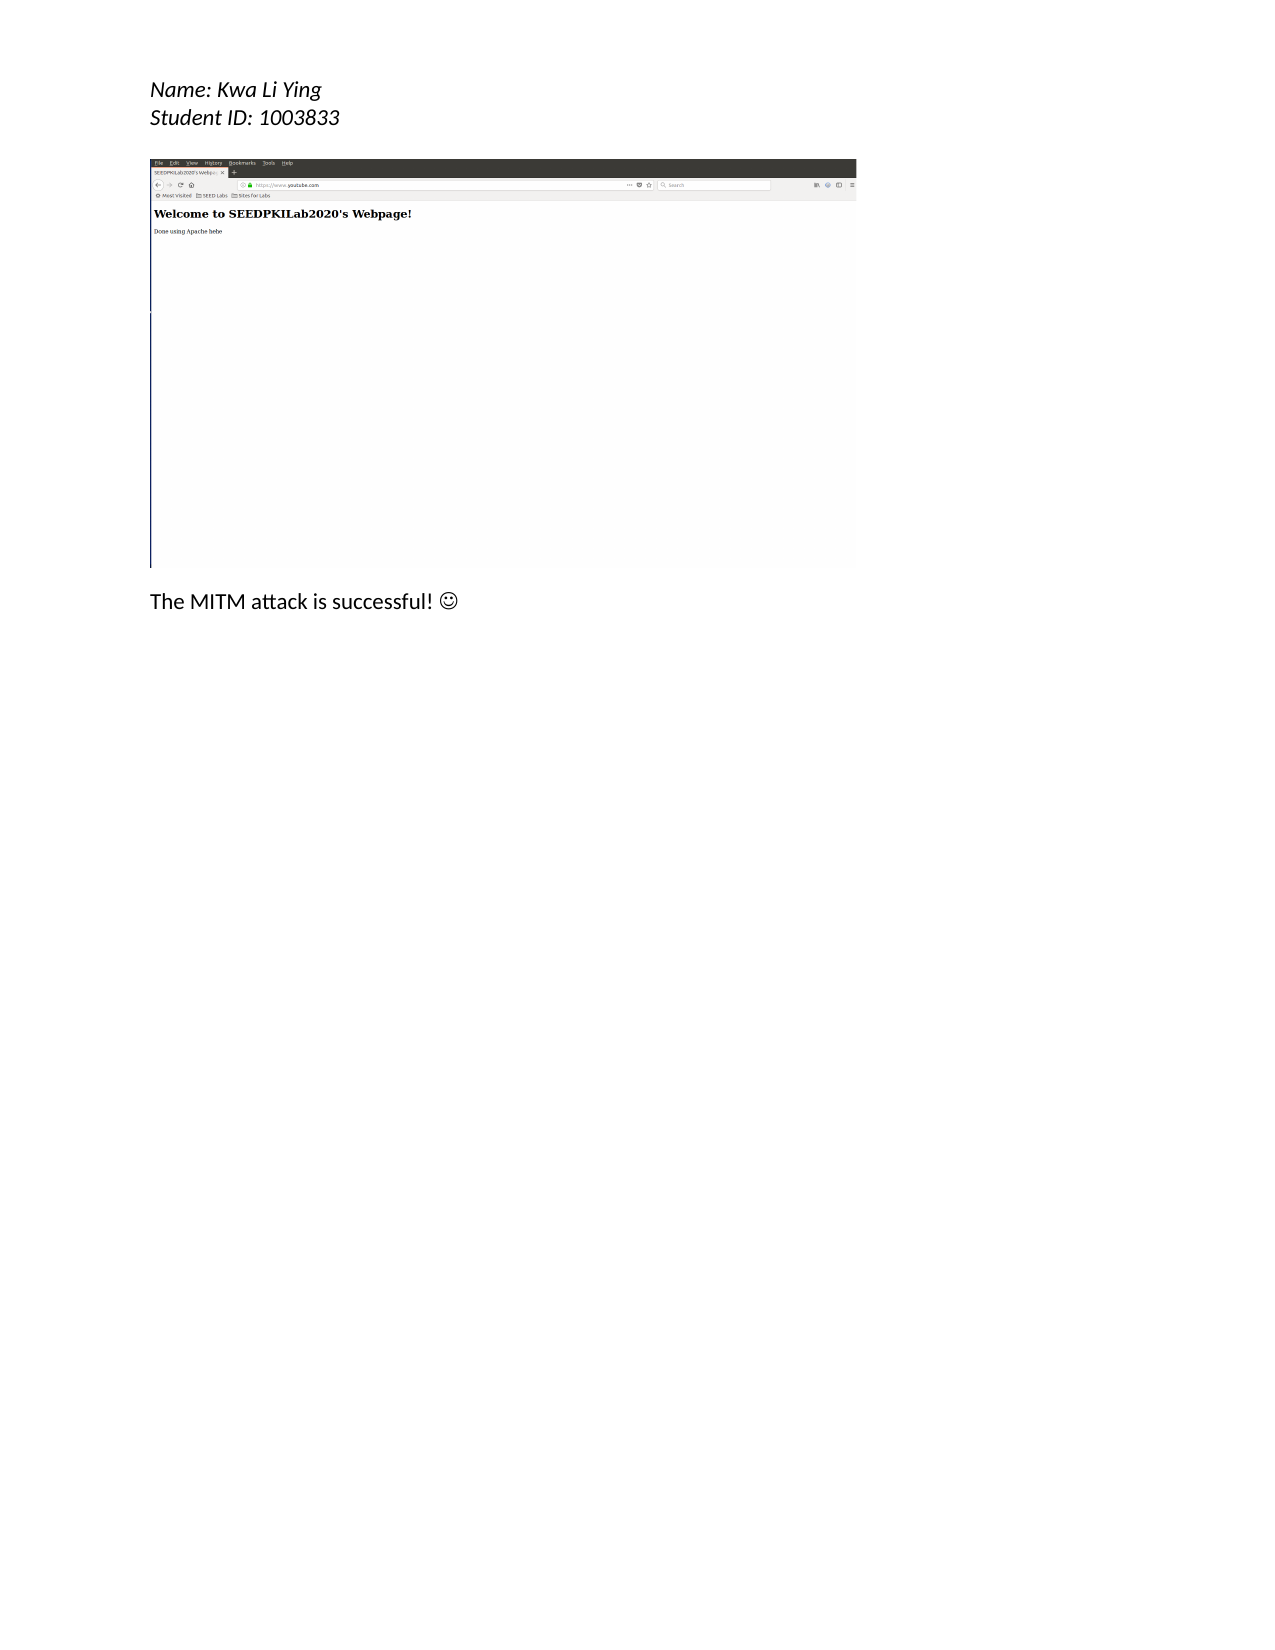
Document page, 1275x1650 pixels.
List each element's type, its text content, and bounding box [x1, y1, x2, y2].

picture [150, 159, 857, 568]
text The MITM attack is successful! [150, 587, 1125, 615]
